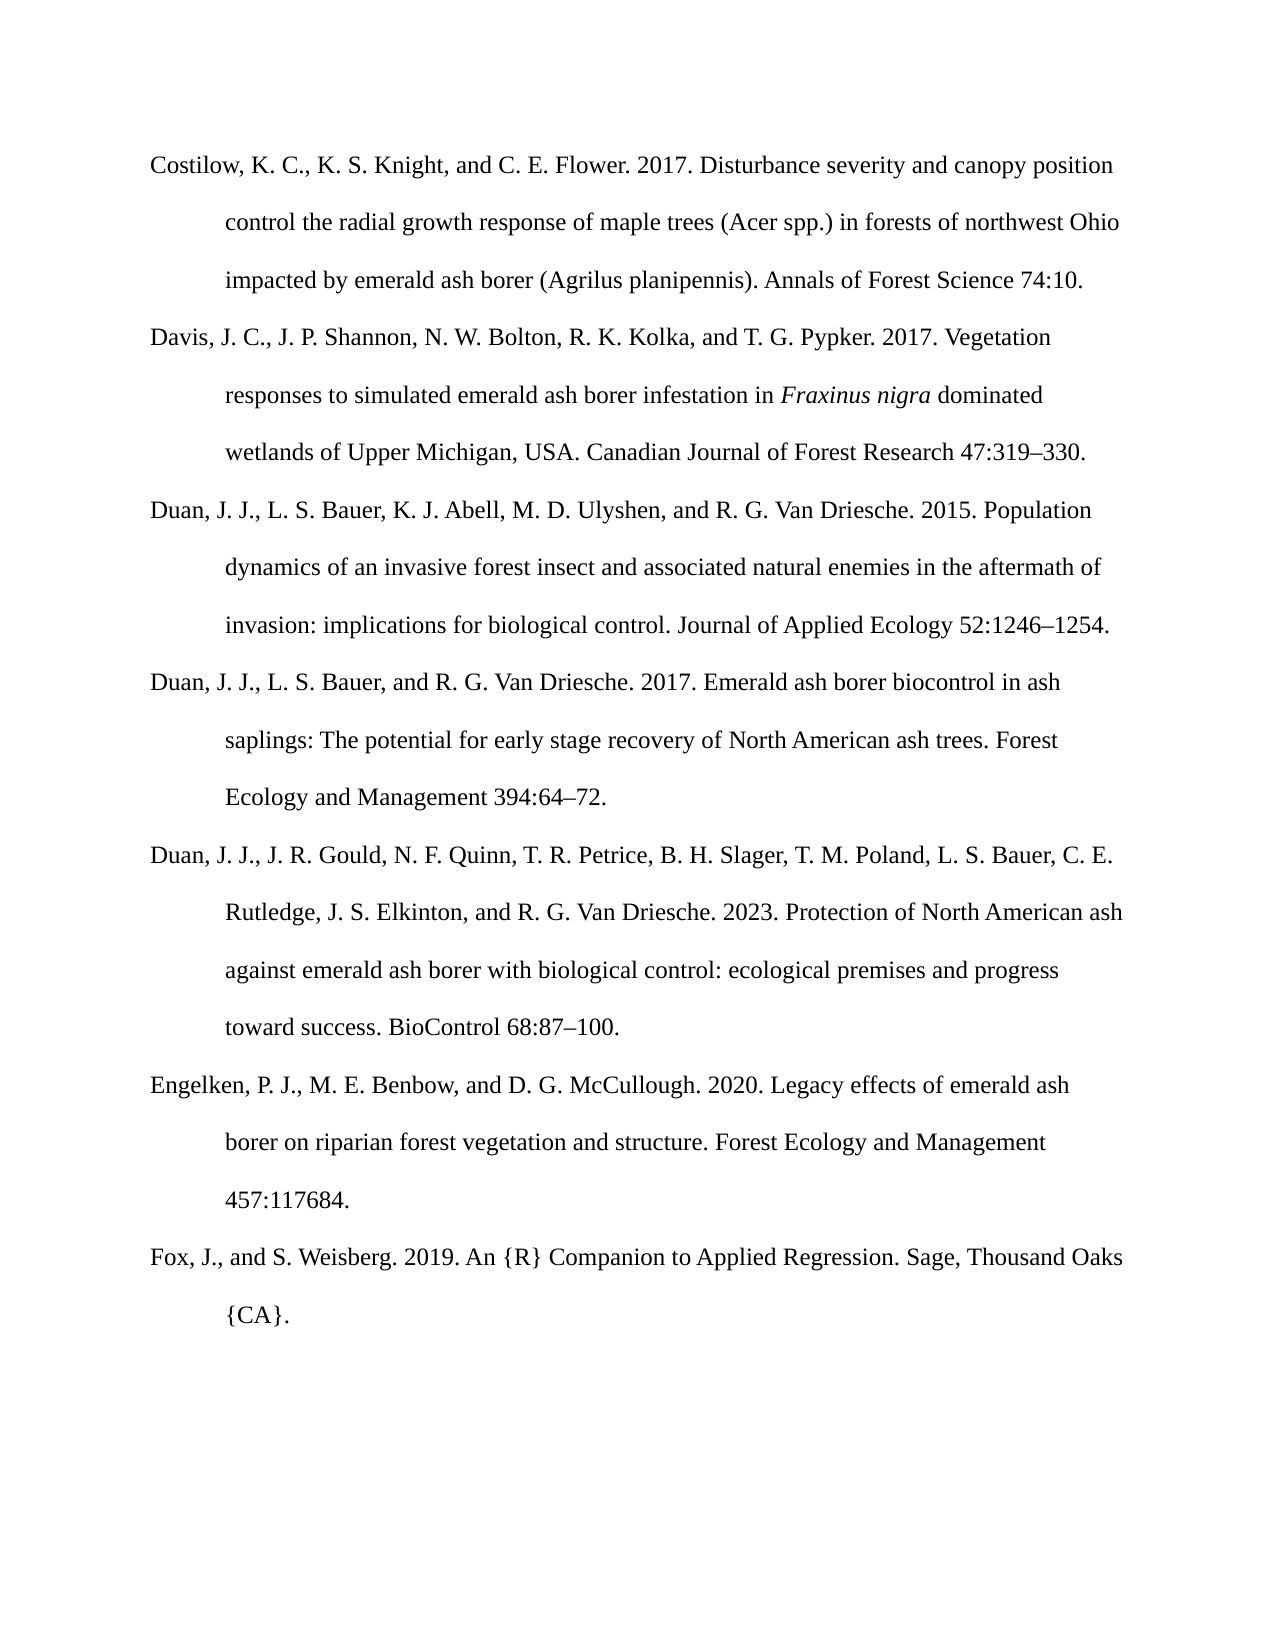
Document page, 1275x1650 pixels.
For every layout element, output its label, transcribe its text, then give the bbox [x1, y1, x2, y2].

text Engelken, P. J., M. E. Benbow, and D. G. McCullough. 2020. Legacy effects of emerald ash borer on riparian forest vegetation and structure. Forest Ecology and Management 457:117684. [150, 1070, 1125, 1214]
text Davis, J. C., J. P. Shannon, N. W. Bolton, R. K. Kolka, and T. G. Pypker. 2017. Vegetation responses to simulated emerald ash borer infestation in Fraxinus nigra dominated wetlands of Upper Michigan, USA. Canadian Journal of Forest Research 47:319–330. [150, 322, 1125, 466]
text Duan, J. J., L. S. Bauer, and R. G. Van Driesche. 2017. Emerald ash borer biocontrol in ash saplings: The potential for early stage recovery of North American ash trees. Forest Ecology and Management 394:64–72. [150, 667, 1125, 811]
text Duan, J. J., J. R. Gould, N. F. Quinn, T. R. Petrice, B. H. Slager, T. M. Poland, L. S. Bauer, C. E. Rutledge, J. S. Elkinton, and R. G. Van Driesche. 2023. Protection of North American ash against emerald ash borer with biological control: ecological premises and progress toward success. BioControl 68:87–100. [150, 840, 1125, 1041]
text Duan, J. J., L. S. Bauer, K. J. Abell, M. D. Ulyshen, and R. G. Van Driesche. 2015. Population dynamics of an invasive forest insect and associated natural enemies in the aftermath of invasion: implications for biological control. Journal of Applied Ecology 52:1246–1254. [150, 495, 1125, 639]
text Fox, J., and S. Weisberg. 2019. An {R} Companion to Applied Regression. Sage, Thousand Oaks {CA}. [150, 1242, 1125, 1329]
text Costilow, K. C., K. S. Knight, and C. E. Flower. 2017. Disturbance severity and canopy position control the radial growth response of maple trees (Acer spp.) in forests of northwest Ohio impacted by emerald ash borer (Agrilus planipennis). Annals of Forest Science 74:10. [150, 150, 1125, 294]
